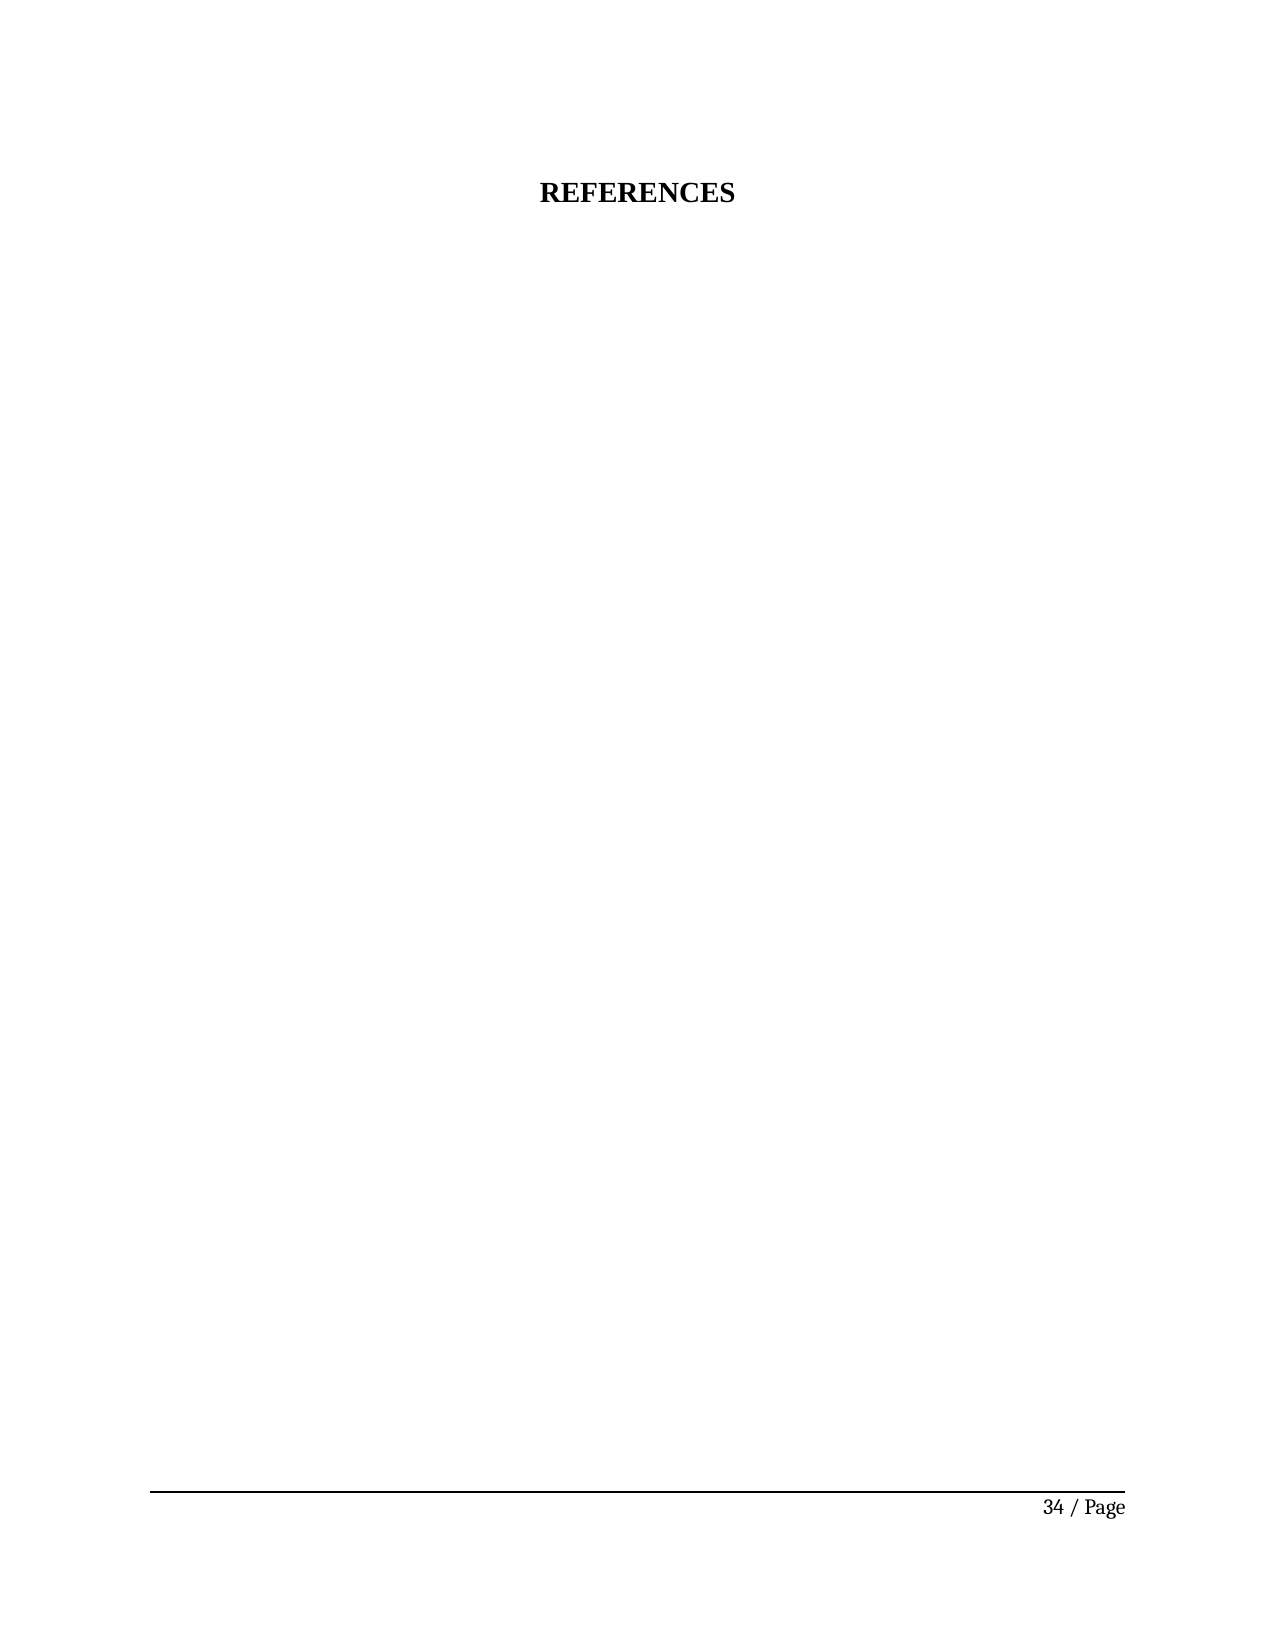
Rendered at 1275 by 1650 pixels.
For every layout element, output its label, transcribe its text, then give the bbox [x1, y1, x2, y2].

text REFERENCES [150, 175, 1125, 208]
